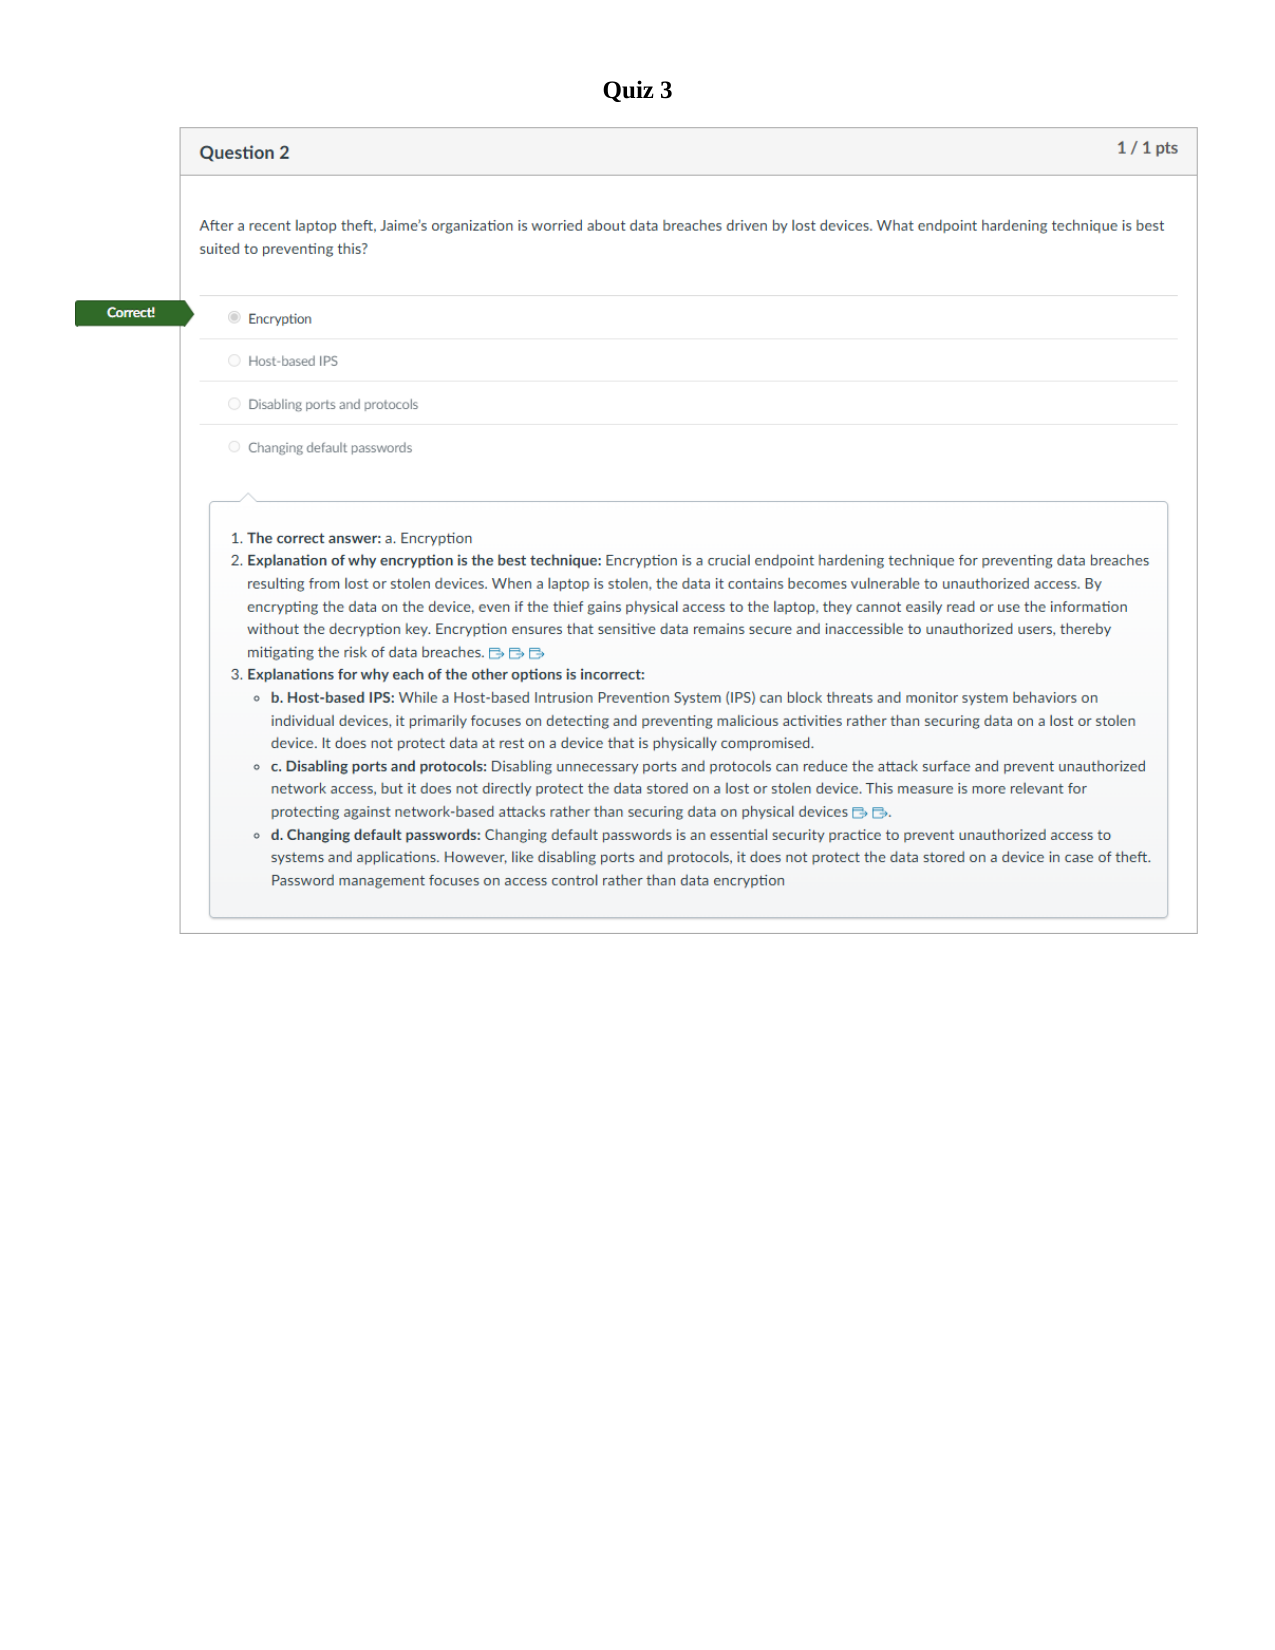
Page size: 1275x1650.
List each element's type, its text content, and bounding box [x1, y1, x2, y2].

picture [75, 124, 1200, 934]
text Quiz 3 [75, 75, 1200, 104]
